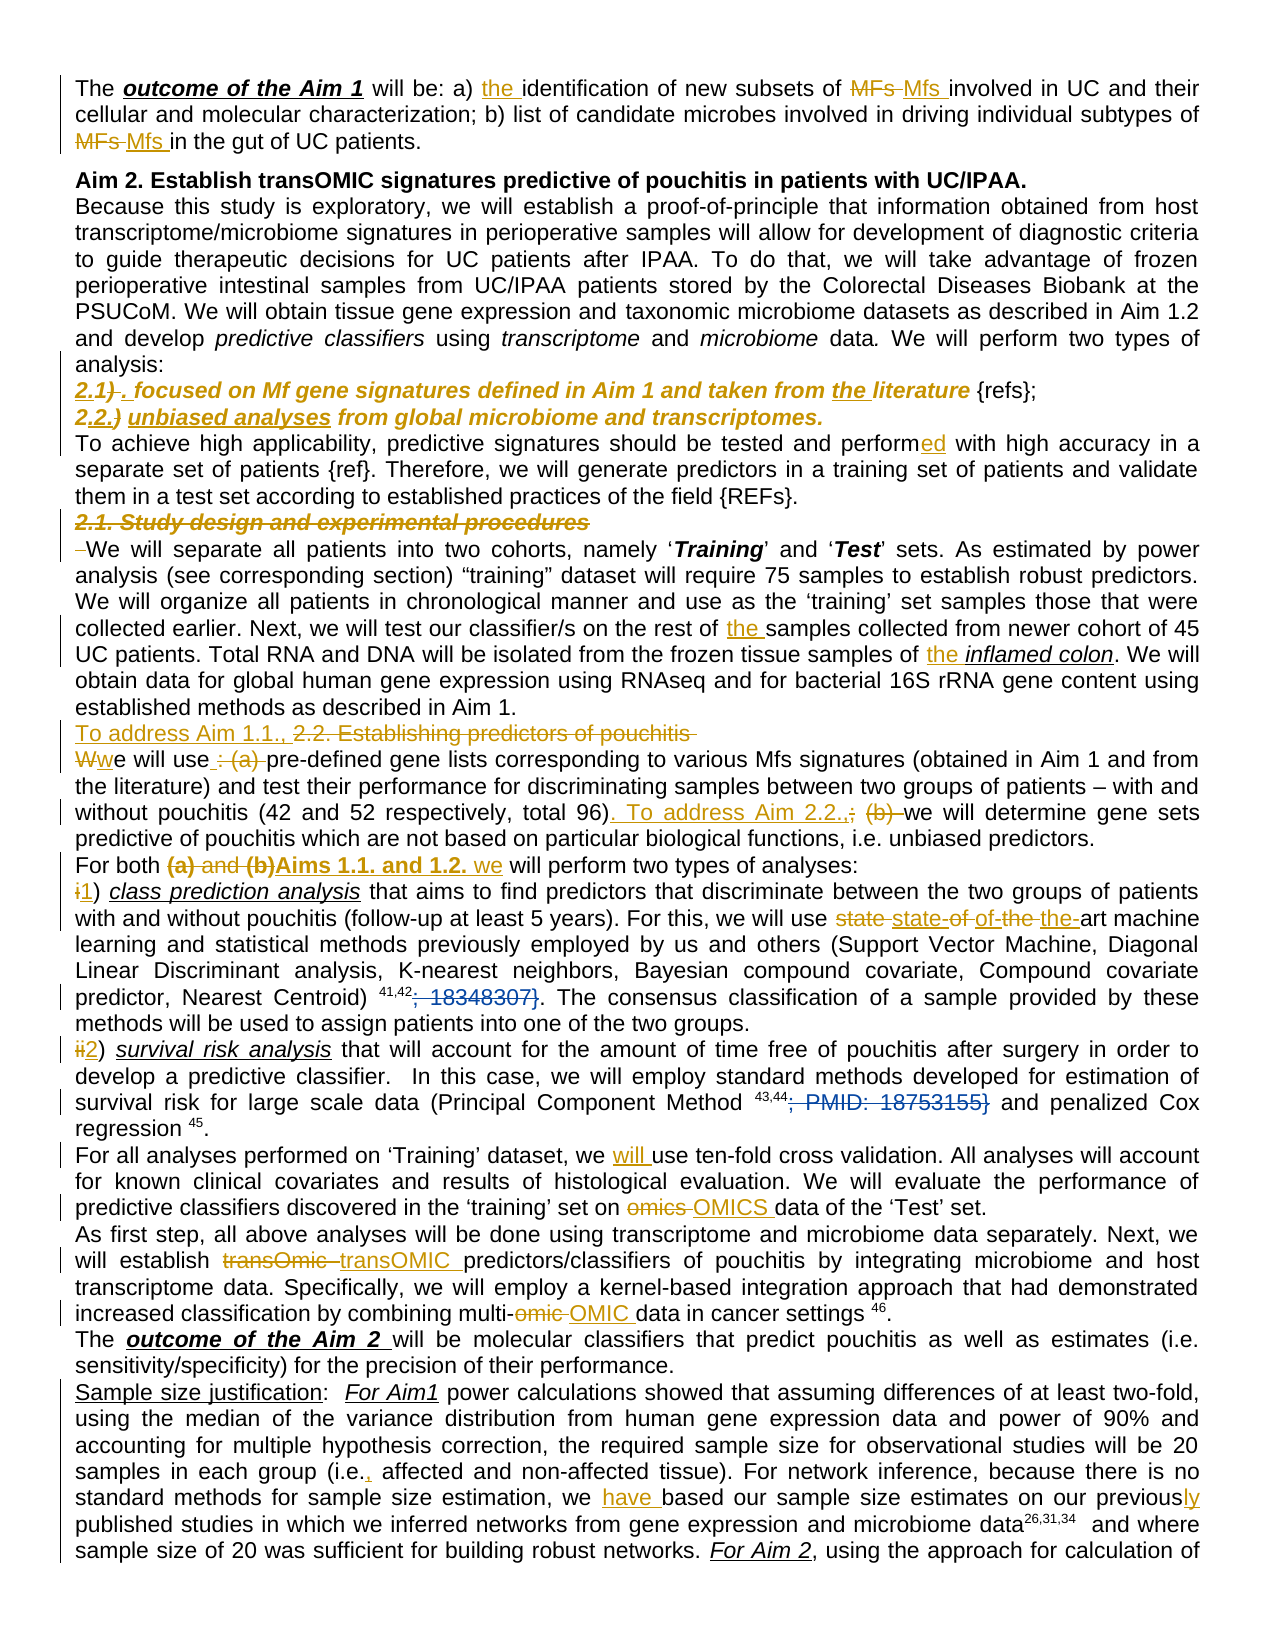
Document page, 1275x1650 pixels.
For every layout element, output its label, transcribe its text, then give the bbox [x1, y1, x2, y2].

text For all analyses performed on ‘Training’ dataset, we use ten-fold cross validation. All analyses will account for known clinical covariates and results of histological evaluation. We will evaluate the performance of predictive classifiers discovered in the ‘training’ set on data of the ‘Test’ set. [75, 1142, 1200, 1221]
text To achieve high applicability, predictive signatures should be tested and perform with high accuracy in a separate set of patients {ref}. Therefore, we will generate predictors in a training set of patients and validate them in a test set according to established practices of the field {REFs}. [75, 430, 1200, 509]
text ) class prediction analysis that aims to find predictors that discriminate between the two groups of patients with and without pouchitis (follow-up at least 5 years). For this, we will use art machine learning and statistical methods previously employed by us and others (Support Vector Machine, Diagonal Linear Discriminant analysis, K-nearest neighbors, Bayesian compound covariate, Compound covariate predictor, Nearest Centroid) 41,42. The consensus classification of a sample provided by these methods will be used to assign patients into one of the two groups. [75, 878, 1200, 1036]
text e will usepre-defined gene lists corresponding to various Mfs signatures (obtained in Aim 1 and from the literature) and test their performance for discriminating samples between two groups of patients – with and without pouchitis (42 and 52 respectively, total 96) we will determine gene sets predictive of pouchitis which are not based on particular biological functions, i.e. unbiased predictors. [75, 746, 1200, 852]
text The outcome of the Aim 2 will be molecular classifiers that predict pouchitis as well as estimates (i.e. sensitivity/specificity) for the precision of their performance. [75, 1326, 1200, 1379]
text ) survival risk analysis that will account for the amount of time free of pouchitis after surgery in order to develop a predictive classifier. In this case, we will employ standard methods developed for estimation of survival risk for large scale data (Principal Component Method 43,44 and penalized Cox regression 45. [75, 1036, 1200, 1142]
text The outcome of the Aim 1 will be: a) identification of new subsets of involved in UC and their cellular and molecular characterization; b) list of candidate microbes involved in driving individual subtypes of in the gut of UC patients. [75, 75, 1200, 154]
text Aim 2. Establish transOMIC signatures predictive of pouchitis in patients with UC/IPAA. [75, 167, 1200, 193]
text 2 unbiased analyses from global microbiome and transcriptomes. [75, 404, 1200, 430]
text As first step, all above analyses will be done using transcriptome and microbiome data separately. Next, we will establish predictors/classifiers of pouchitis by integrating microbiome and host transcriptome data. Specifically, we will employ a kernel-based integration approach that had demonstrated increased classification by combining multi-data in cancer settings 46. [75, 1221, 1200, 1326]
text We will separate all patients into two cohorts, namely ‘Training’ and ‘Test’ sets. As estimated by power analysis (see corresponding section) “training” dataset will require 75 samples to establish robust predictors. We will organize all patients in chronological manner and use as the ‘training’ set samples those that were collected earlier. Next, we will test our classifier/s on the rest of samples collected from newer cohort of 45 UC patients. Total RNA and DNA will be isolated from the frozen tissue samples of inflamed colon. We will obtain data for global human gene expression using RNAseq and for bacterial 16S rRNA gene content using established methods as described in Aim 1. [75, 536, 1200, 720]
text Because this study is exploratory, we will establish a proof-of-principle that information obtained from host transcriptome/microbiome signatures in perioperative samples will allow for development of diagnostic criteria to guide therapeutic decisions for UC patients after IPAA. To do that, we will take advantage of frozen perioperative intestinal samples from UC/IPAA patients stored by the Colorectal Diseases Biobank at the PSUCoM. We will obtain tissue gene expression and taxonomic microbiome datasets as described in Aim 1.2 and develop predictive classifiers using transcriptome and microbiome data. We will perform two types of analysis: [75, 193, 1200, 377]
text For both will perform two types of analyses: [75, 852, 1200, 878]
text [75, 1379, 1200, 1563]
text 1focused on Mf gene signatures defined in Aim 1 and taken from literature {refs}; [75, 377, 1200, 404]
